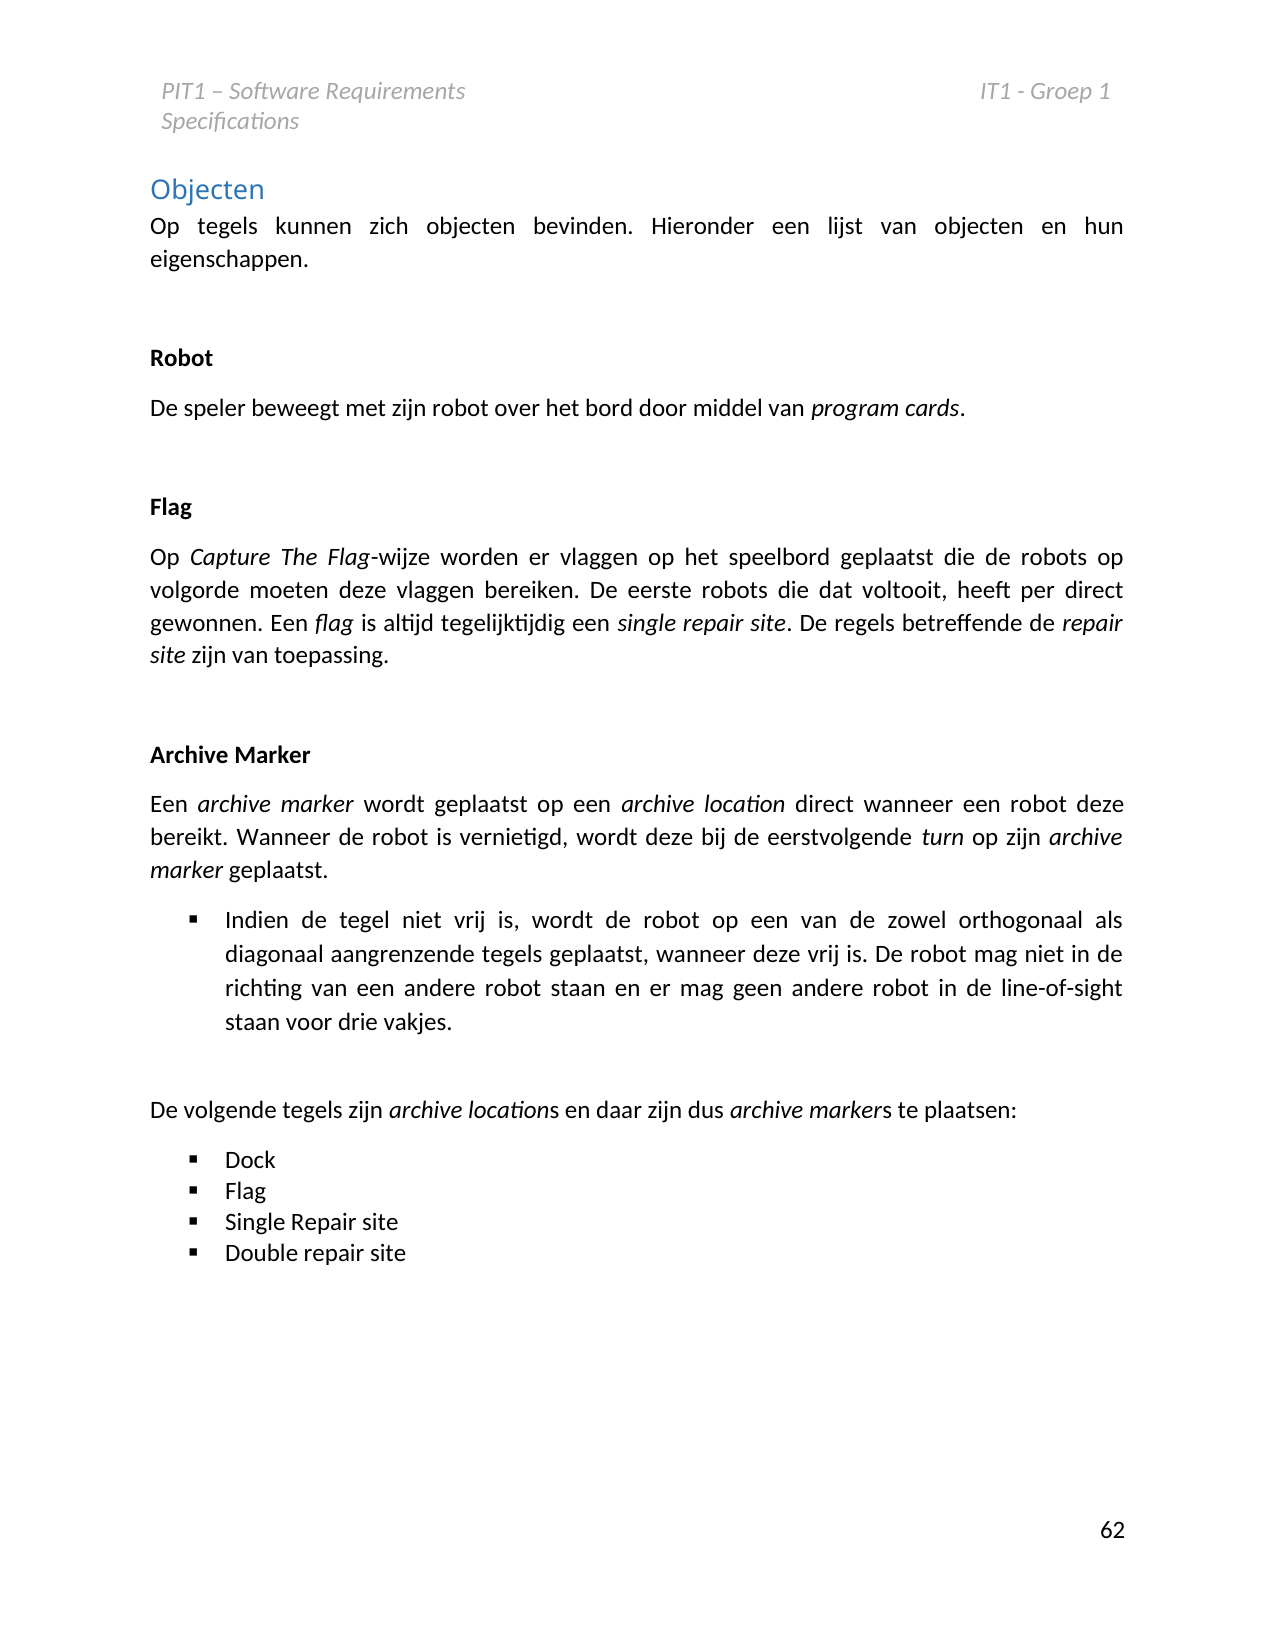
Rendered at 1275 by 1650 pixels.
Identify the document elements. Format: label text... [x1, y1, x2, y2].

text Een archive marker wordt geplaatst op een archive location direct wanneer een robot deze bereikt. Wanneer de robot is vernietigd, wordt deze bij de eerstvolgende turn op zijn archive marker geplaatst. [150, 788, 1125, 885]
text De speler beweegt met zijn robot over het bord door middel van program cards. [150, 392, 1125, 423]
text Flag [150, 491, 1125, 522]
text Op Capture The Flag-wijze worden er vlaggen op het speelbord geplaatst die de robots op volgorde moeten deze vlaggen bereiken. De eerste robots die dat voltooit, heeft per direct gewonnen. Een flag is altijd tegelijktijdig een single repair site. De regels betreffende de repair site zijn van toepassing. [150, 541, 1125, 670]
text De volgende tegels zijn archive locations en daar zijn dus archive markers te plaatsen: [150, 1094, 1125, 1125]
text Robot [150, 343, 1125, 373]
list Dock [187, 1144, 1125, 1174]
list Flag [187, 1175, 1125, 1205]
text Op tegels kunnen zich objecten bevinden. Hieronder een lijst van objecten en hun eigenschappen. [150, 211, 1125, 274]
list Indien de tegel niet vrij is, wordt de robot op een van de zowel orthogonaal als diagonaal aangrenzende tegels geplaatst, wanneer deze vrij is. De robot mag niet in de richting van een andere robot staan en er mag geen andere robot in de line-of-sight staan voor drie vakjes. [187, 904, 1125, 1037]
list Single Repair site [187, 1206, 1125, 1236]
list Double repair site [187, 1237, 1125, 1267]
subtitle Objecten [150, 171, 1125, 208]
text Archive Marker [150, 739, 1125, 769]
